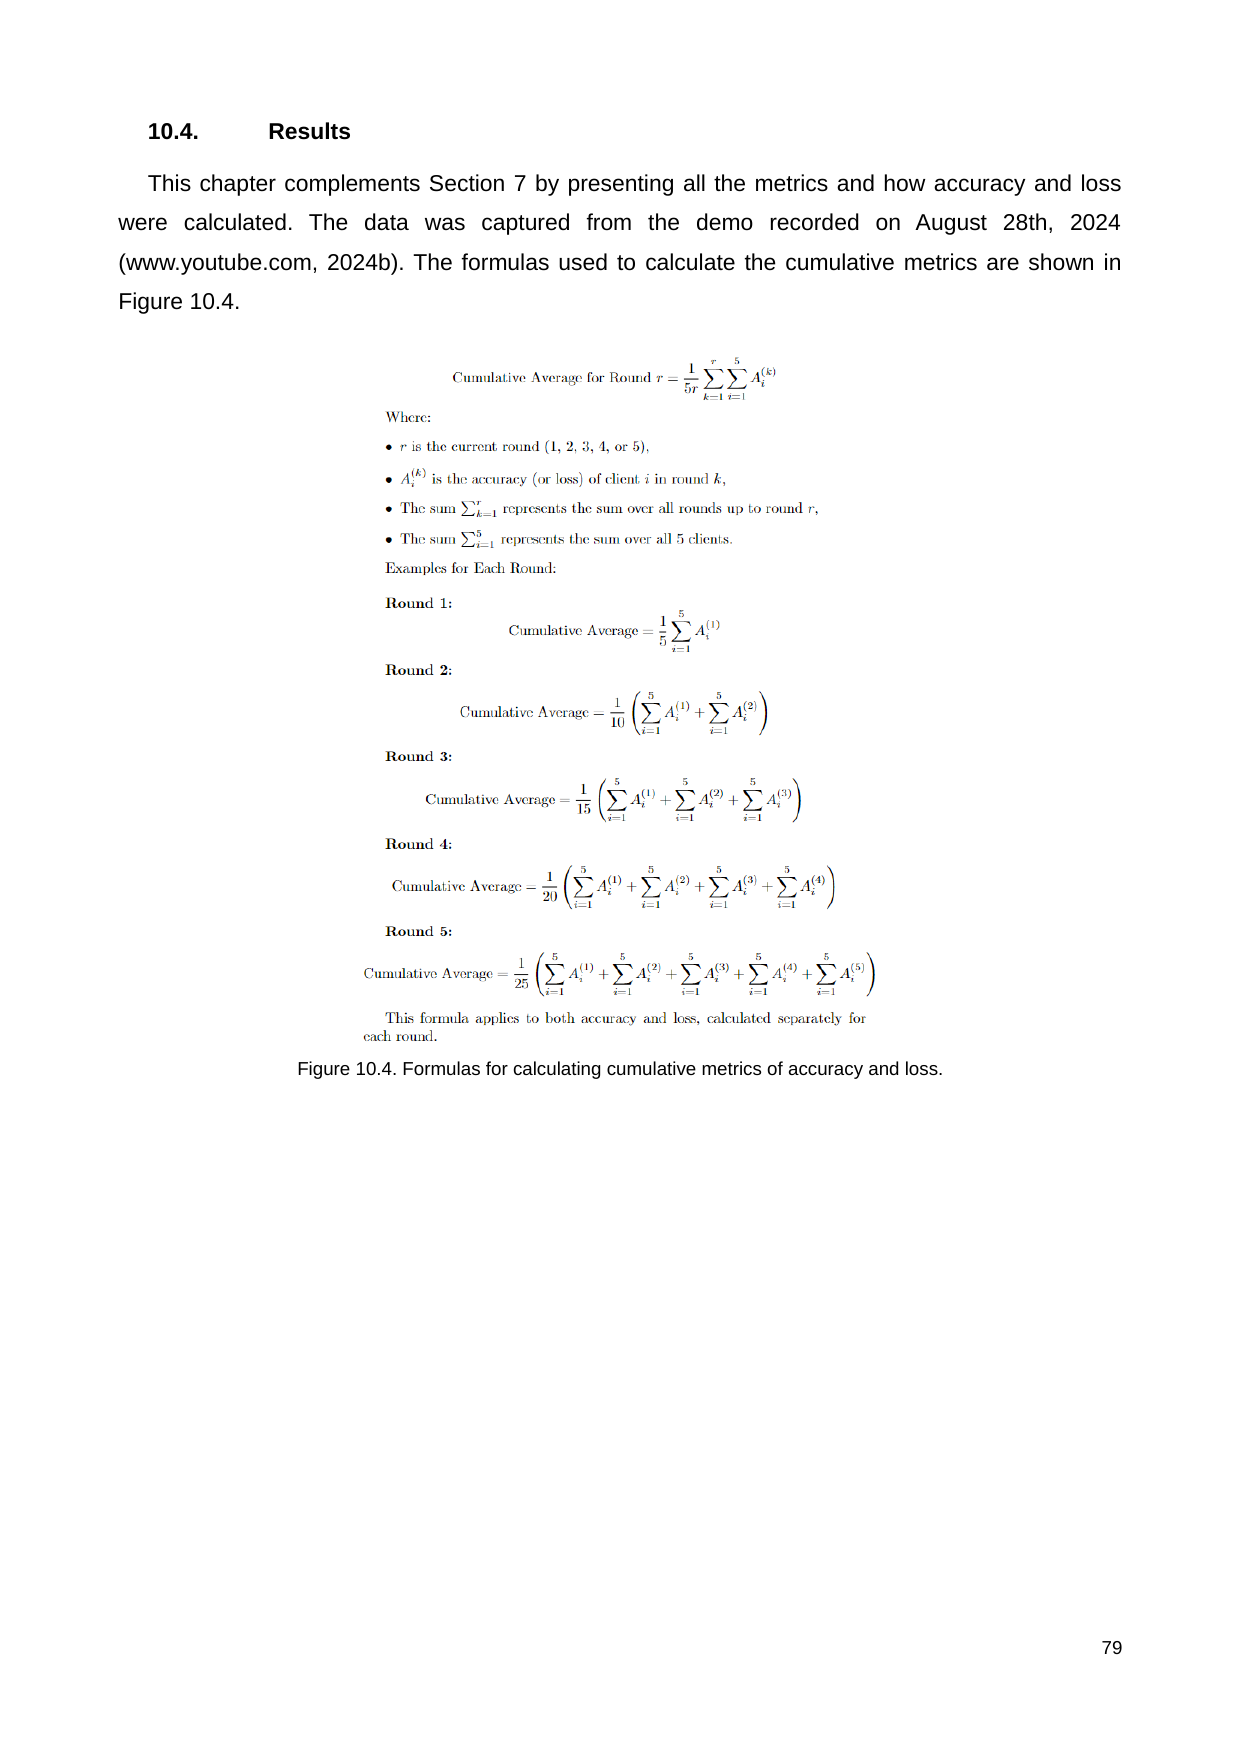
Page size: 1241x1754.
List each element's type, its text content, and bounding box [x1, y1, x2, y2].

subtitle 10.4. Results [148, 118, 1122, 144]
picture [359, 352, 882, 1048]
text This chapter complements Section 7 by presenting all the metrics and how accuracy and loss were calculated. The data was captured from the demo recorded on August 28th, 2024 (www.youtube.com, 2024b). The formulas used to calculate the cumulative metrics are shown in Figure 10.4. [118, 169, 1122, 314]
